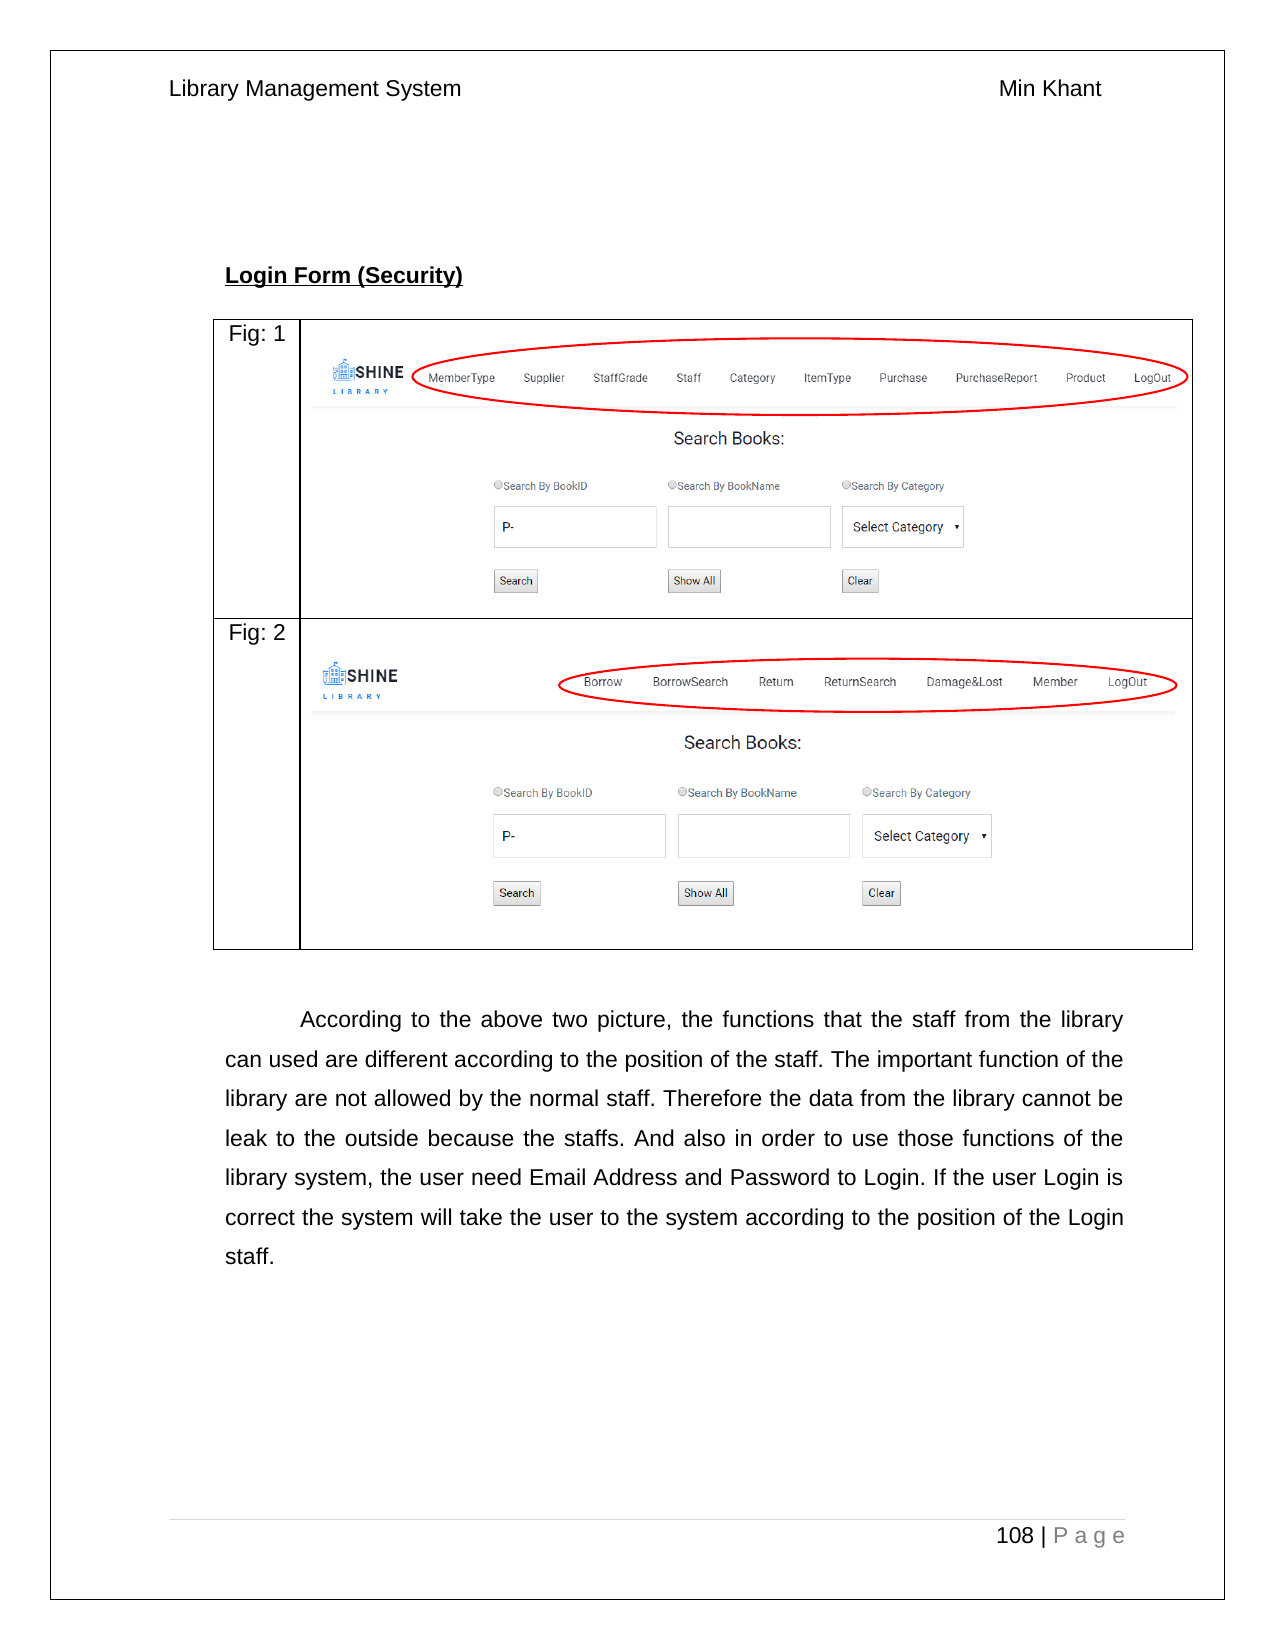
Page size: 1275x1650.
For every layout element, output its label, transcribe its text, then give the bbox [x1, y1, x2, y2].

picture [923, 657, 1175, 680]
picture [561, 660, 1175, 710]
picture [311, 358, 1177, 605]
table_cell [301, 619, 1192, 949]
picture [414, 358, 1177, 413]
text Login Form (Security) [225, 262, 1125, 289]
table_cell Fig: 2 [214, 619, 299, 949]
text According to the above two picture, the functions that the staff from the library can used are different according to the position of the staff. The important function of the library are not allowed by the normal staff. Therefore the data from the library cannot be leak to the outside because the staffs. And also in order to use those functions of the library system, the user need Email Address and Password to Login. If the user Login is correct the system will take the user to the system according to the position of the Login staff. [225, 1006, 1125, 1269]
table_header [301, 320, 1192, 617]
table_header Fig: 1 [214, 320, 299, 617]
picture [1150, 358, 1177, 366]
picture [311, 657, 1175, 936]
